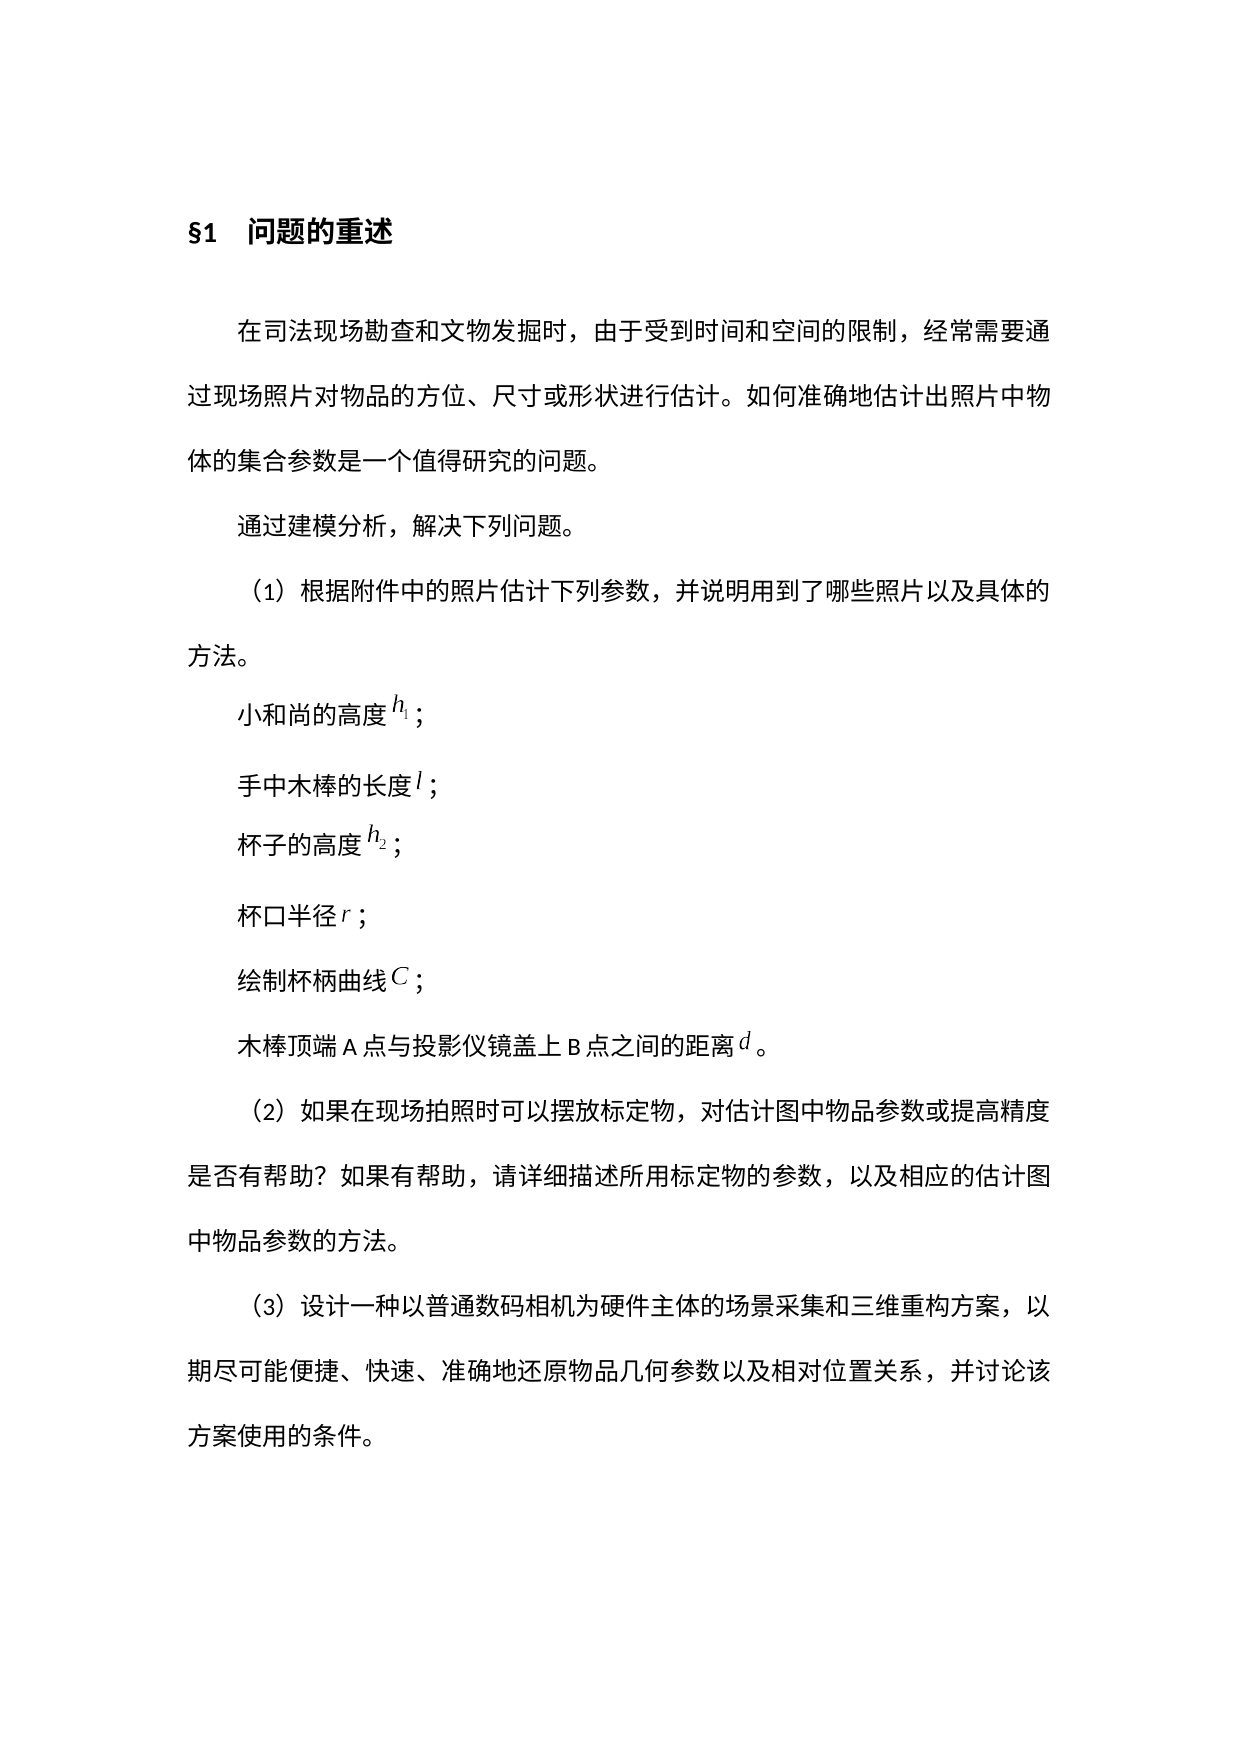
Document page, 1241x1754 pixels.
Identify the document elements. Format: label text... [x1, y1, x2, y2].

text 在司法现场勘查和文物发掘时，由于受到时间和空间的限制，经常需要通过现场照片对物品的方位、尺寸或形状进行估计。如何准确地估计出照片中物体的集合参数是一个值得研究的问题。 [187, 297, 1053, 492]
text 通过建模分析，解决下列问题。 [187, 492, 1053, 557]
text 杯口半径； [187, 882, 1053, 947]
text （1）根据附件中的照片估计下列参数，并说明用到了哪些照片以及具体的方法。 [187, 557, 1053, 687]
text 杯子的高度； [187, 817, 1053, 882]
subtitle 问题的重述 [187, 197, 1053, 262]
text （2）如果在现场拍照时可以摆放标定物，对估计图中物品参数或提高精度是否有帮助？如果有帮助，请详细描述所用标定物的参数，以及相应的估计图中物品参数的方法。 [187, 1077, 1053, 1272]
text 手中木棒的长度； [187, 752, 1053, 817]
text 木棒顶端A点与投影仪镜盖上B点之间的距离。 [187, 1012, 1053, 1077]
text 小和尚的高度； [187, 687, 1053, 752]
text 绘制杯柄曲线； [187, 947, 1053, 1012]
text （3）设计一种以普通数码相机为硬件主体的场景采集和三维重构方案，以期尽可能便捷、快速、准确地还原物品几何参数以及相对位置关系，并讨论该方案使用的条件。 [187, 1272, 1053, 1467]
